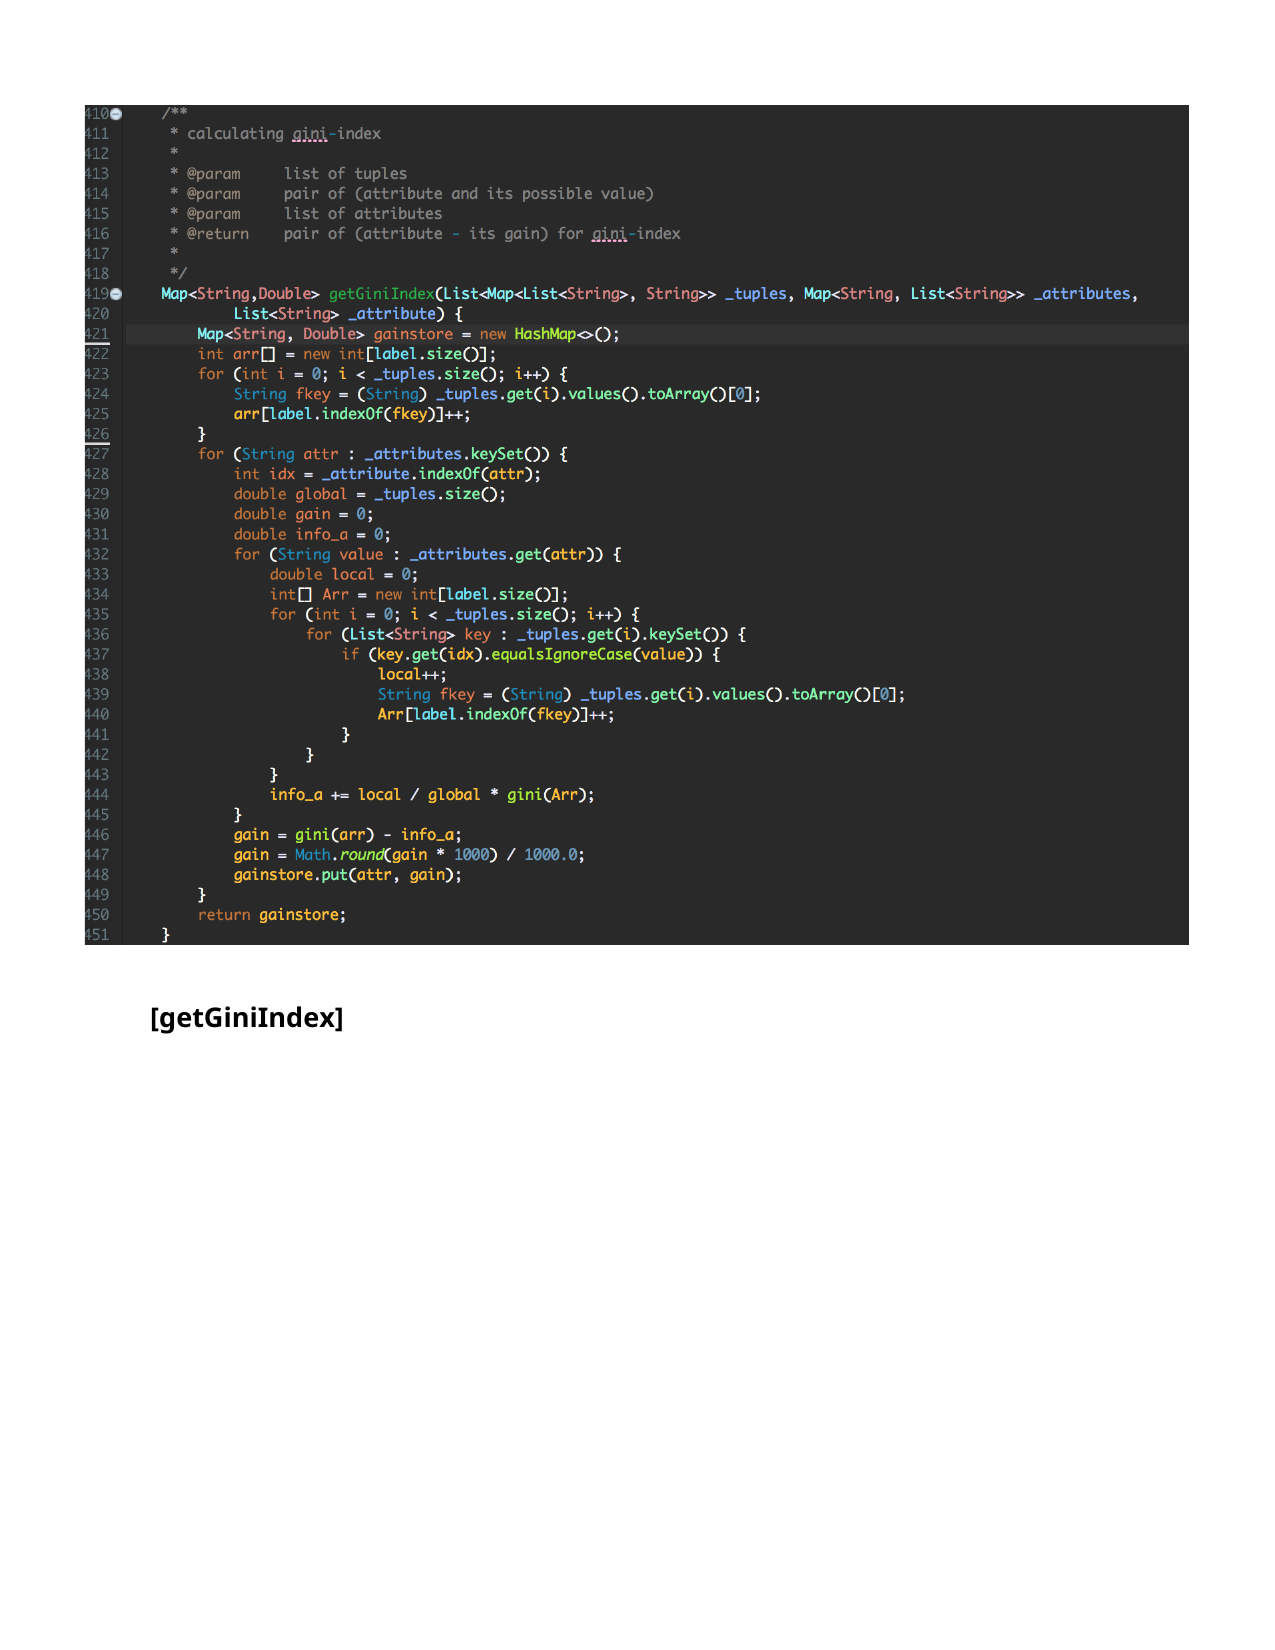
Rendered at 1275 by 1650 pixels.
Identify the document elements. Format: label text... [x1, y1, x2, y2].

text [getGiniIndex] [150, 945, 1125, 1035]
picture [84, 105, 1189, 945]
